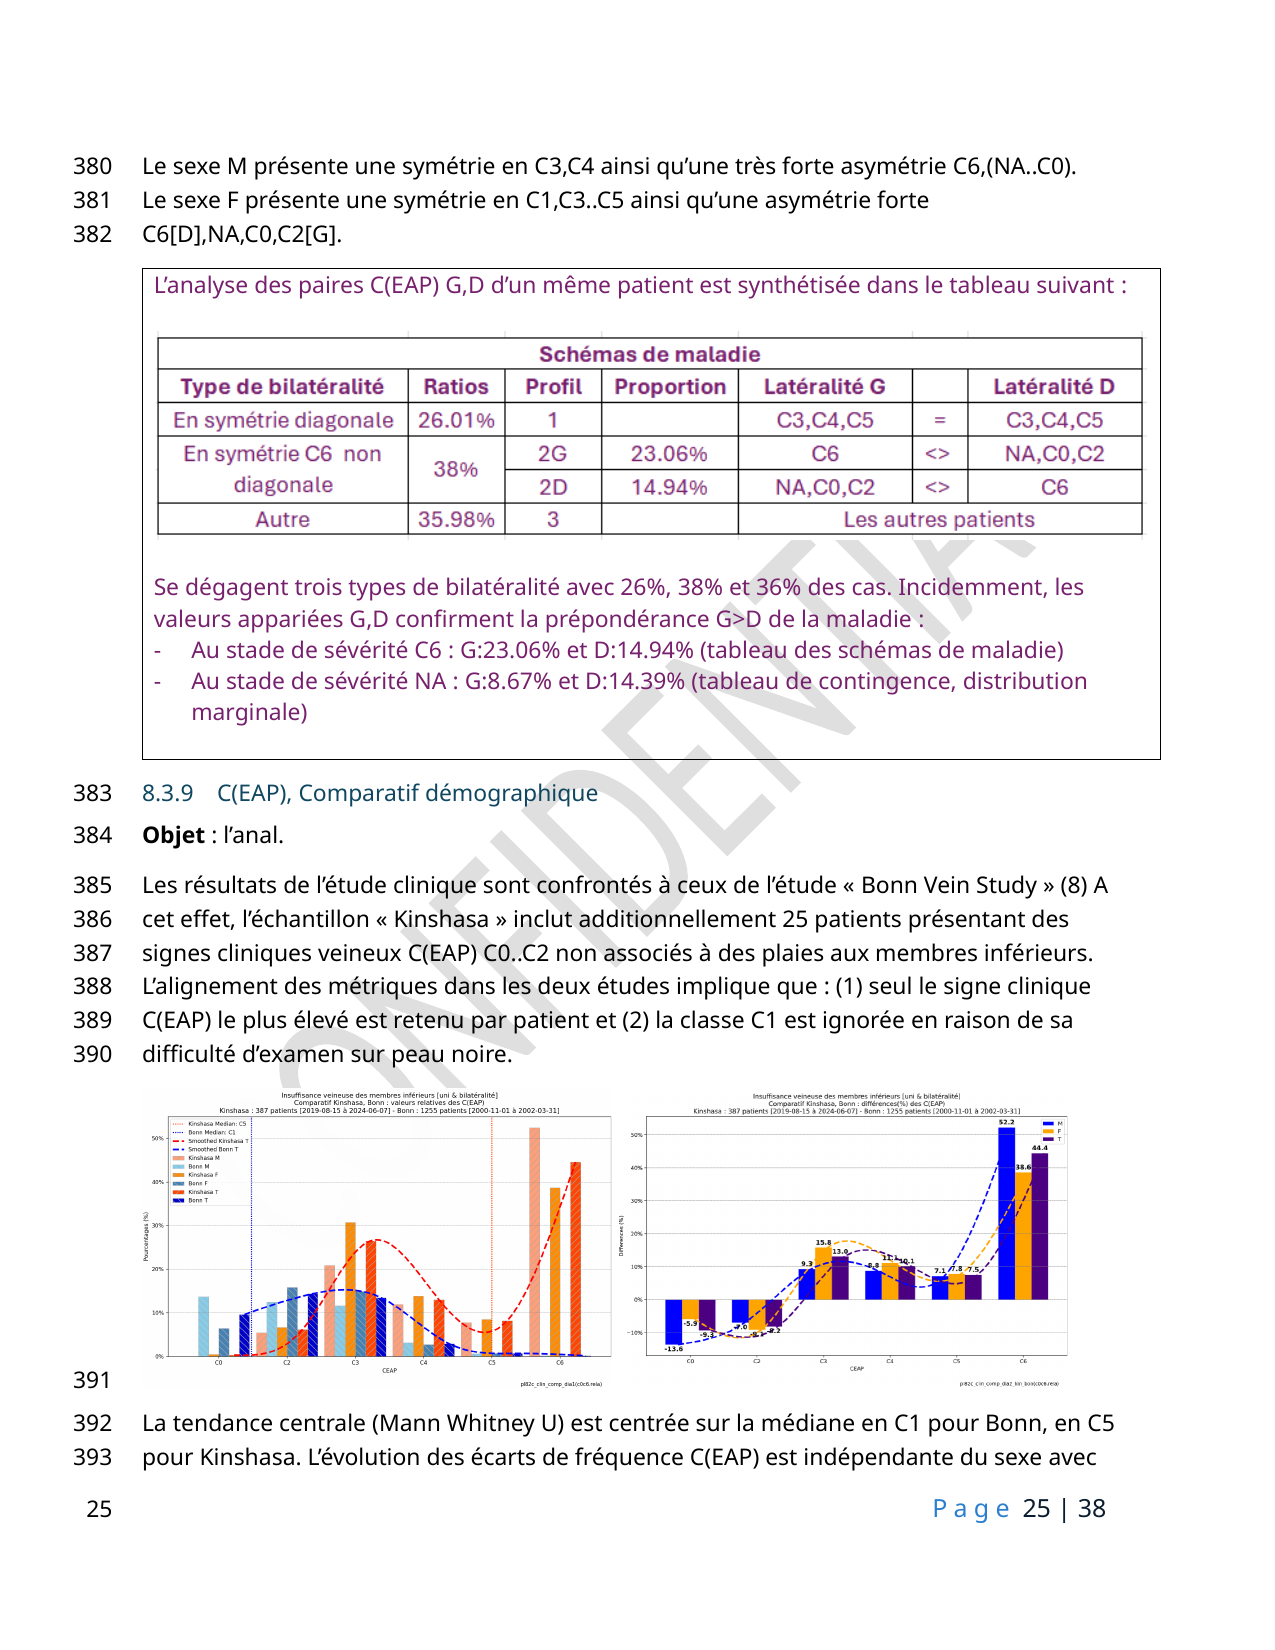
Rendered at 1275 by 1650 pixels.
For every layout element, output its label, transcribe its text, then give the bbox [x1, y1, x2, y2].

subtitle C(EAP), Comparatif démographique [142, 776, 1133, 808]
text Les résultats de l’étude clinique sont confrontés à ceux de l’étude « Bonn Vein Study » A cet effet, l’échantillon « Kinshasa » inclut additionnellement 25 patients présentant des signes cliniques veineux C(EAP) C0..C2 non associés à des plaies aux membres inférieurs. L’alignement des métriques dans les deux études implique que : (1) seul le signe clinique C(EAP) le plus élevé est retenu par patient et (2) la classe C1 est ignorée en raison de sa difficulté d’examen sur peau noire. [142, 869, 1133, 1069]
text Le sexe M présente une symétrie en C3,C4 ainsi qu’une très forte asymétrie C6,(NA..C0). Le sexe F présente une symétrie en C1,C3..C5 ainsi qu’une asymétrie forte C6[D],NA,C0,C2[G]. [142, 150, 1133, 249]
picture [617, 1088, 1068, 1388]
picture [141, 1088, 612, 1388]
picture [155, 331, 1148, 540]
table_header L’analyse des paires C(EAP) G,D d’un même patient est synthétisée dans le tableau suivant : Se dégagent trois types de bilatéralité avec 26%, 38% et 36% des cas. Incidemment, les valeurs appariées G,D confirment la prépondérance G>D de la maladie : Au stade de sévérité C6 : G:23.06% et D:14.94% (tableau des schémas de maladie) Au stade de sévérité NA : G:8.67% et D:14.39% (tableau de contingence, distribution marginale) [143, 269, 1160, 759]
text Objet : l’anal. C:\tate01\grph01\gr05\keep_v61\refe_2024_11_06a_pati_xxxx_ceap_xxxx\ke82_ceap_comp_c3c6_full_abso.py [142, 818, 1133, 850]
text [142, 1407, 1133, 1472]
